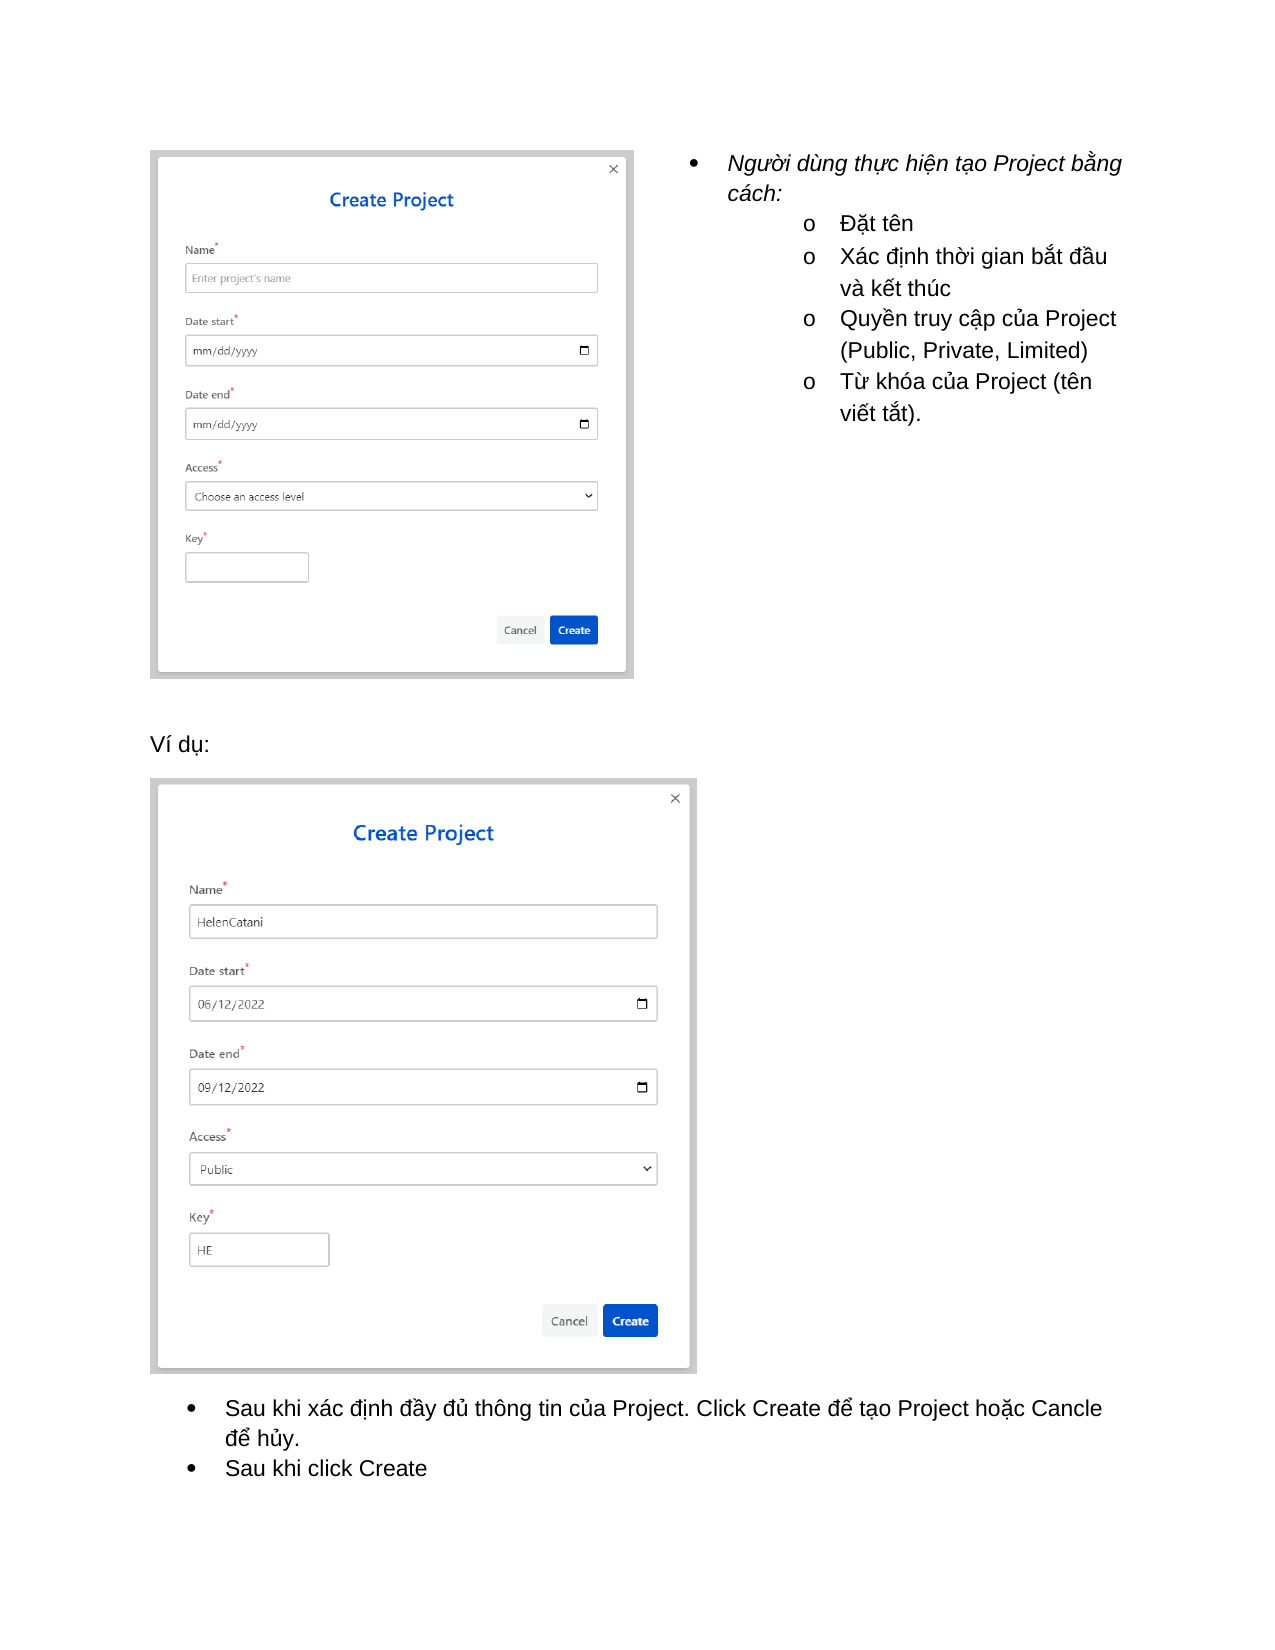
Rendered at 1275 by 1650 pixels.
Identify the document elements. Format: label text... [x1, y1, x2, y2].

picture [150, 150, 634, 679]
subtitle Người dùng thực hiện tạo Project bằng cách: [634, 150, 1125, 207]
list Sau khi click Create [187, 1455, 1125, 1481]
picture [150, 778, 697, 1374]
text Ví dụ: [150, 731, 1125, 757]
list Xác định thời gian bắt đầu và kết thúc [634, 243, 1125, 301]
list Đặt tên [634, 210, 1125, 239]
list Quyền truy cập của Project (Public, Private, Limited) [634, 305, 1125, 364]
list Sau khi xác định đầy đủ thông tin của Project. Click Create để tạo Project hoặc Cancle để hủy. [187, 1395, 1125, 1451]
list Từ khóa của Project (tên viết tắt). [634, 368, 1125, 426]
